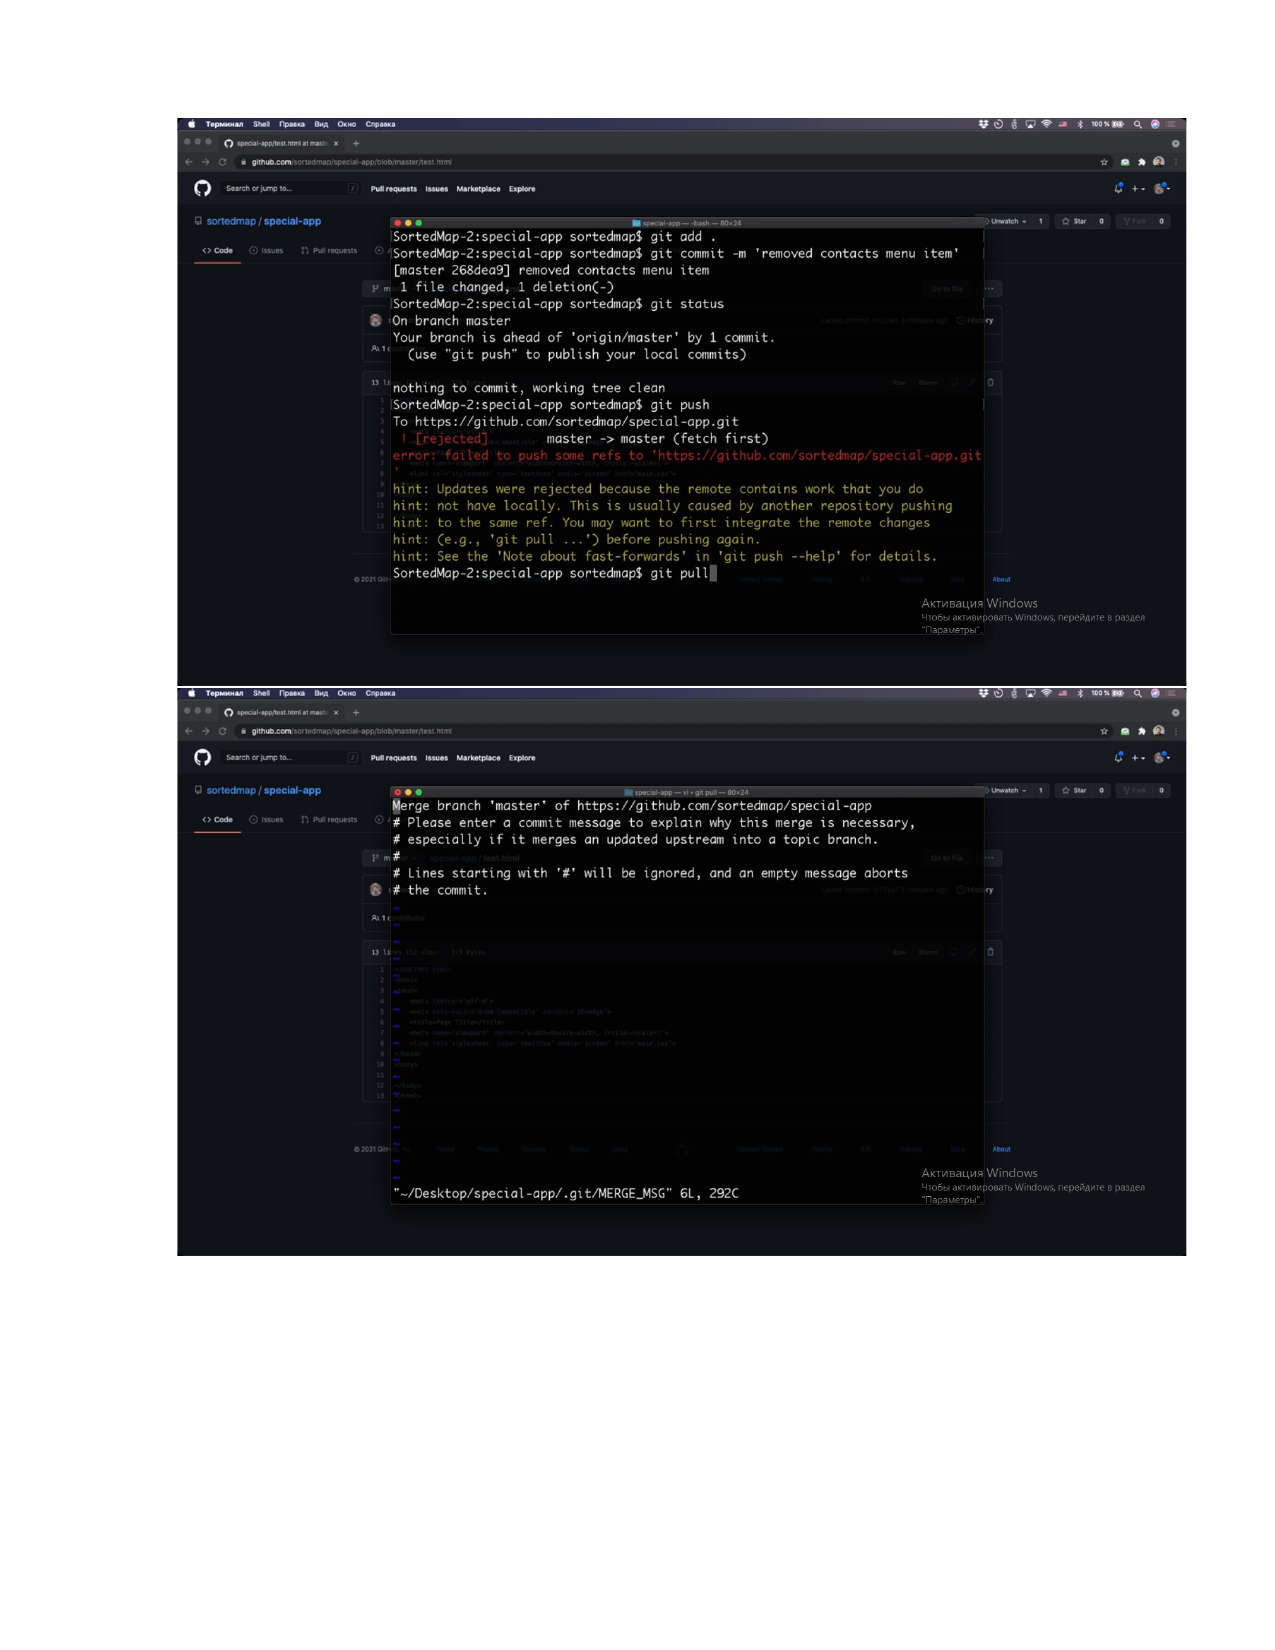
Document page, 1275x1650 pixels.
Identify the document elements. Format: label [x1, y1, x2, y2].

picture [177, 118, 1187, 686]
picture [177, 688, 1187, 1256]
